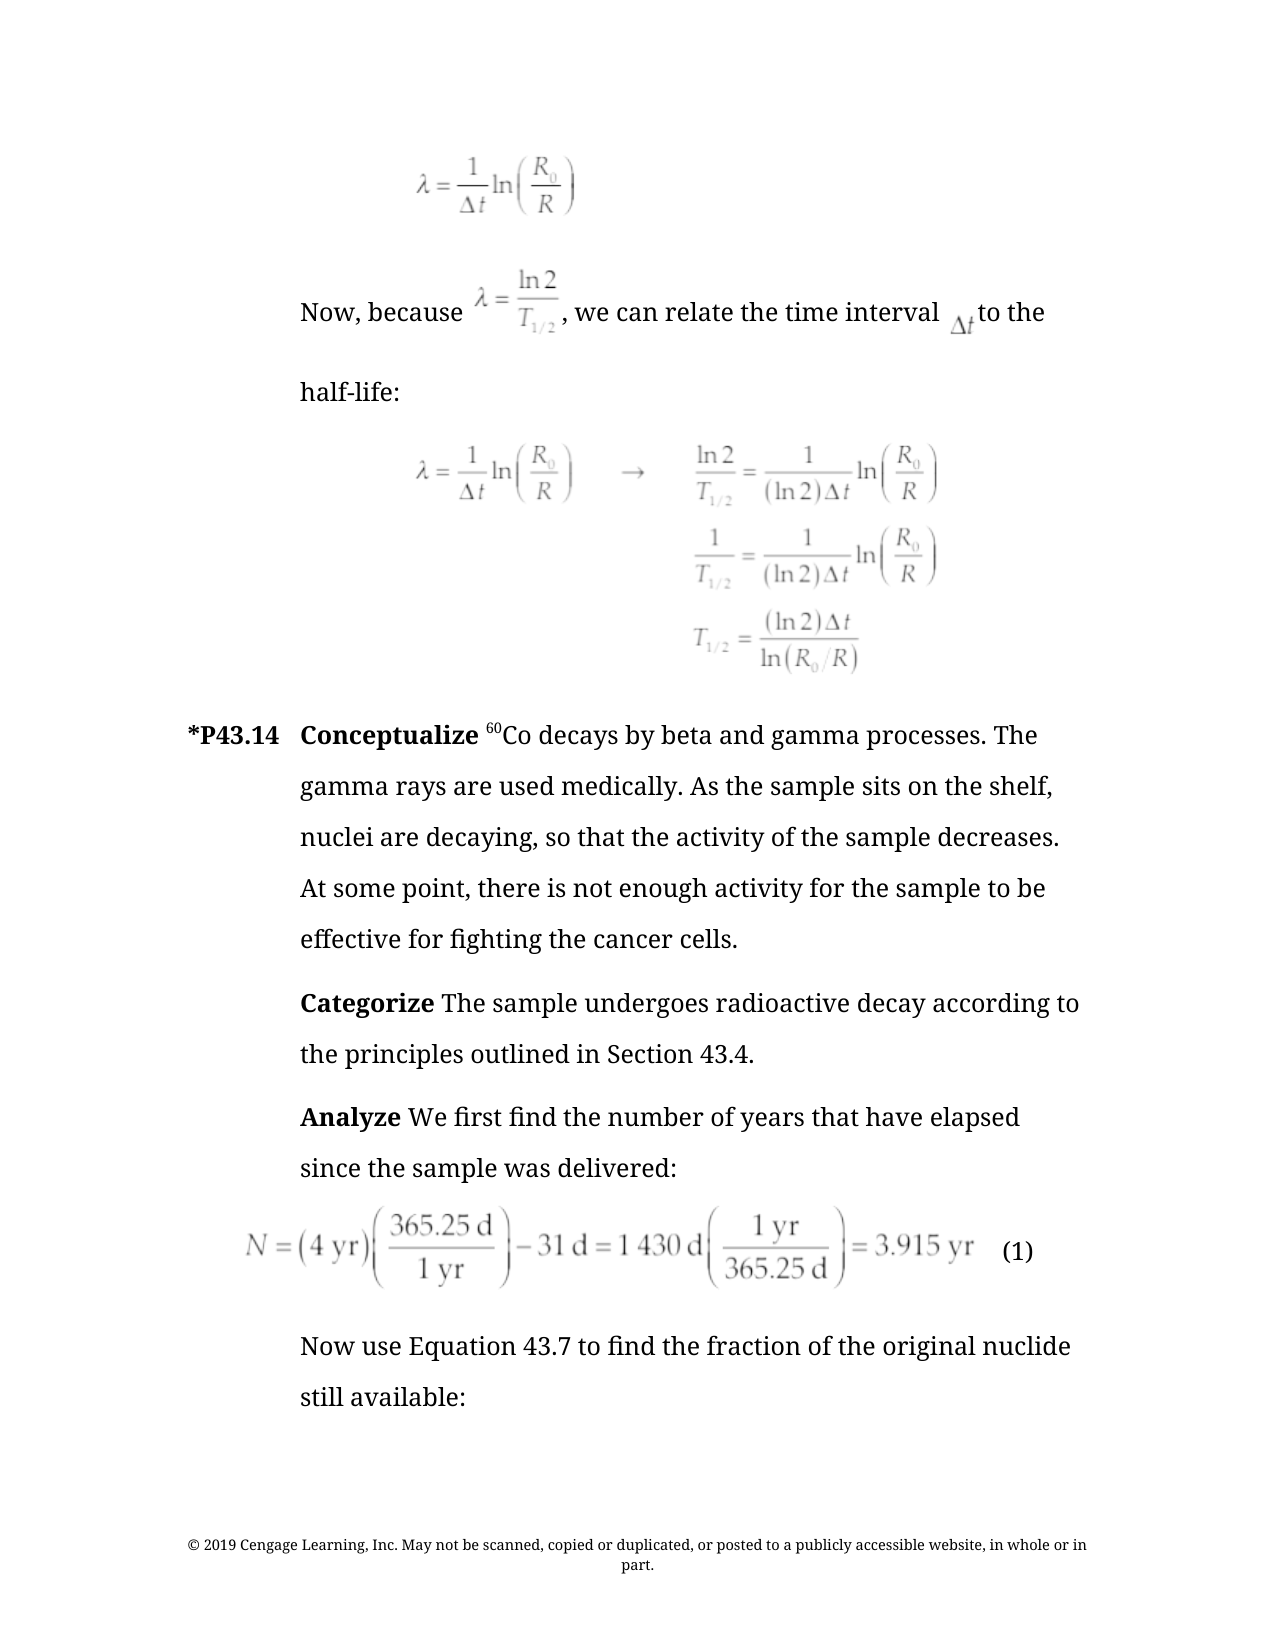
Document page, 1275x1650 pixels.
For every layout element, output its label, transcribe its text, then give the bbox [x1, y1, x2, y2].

text Now, because , we can relate the time interval to the half-life: [187, 265, 1087, 409]
text (1) [187, 1202, 1087, 1299]
text *P43.14 Conceptualize 60Co decays by beta and gamma processes. The gamma rays are used medically. As the sample sits on the shelf, nuclei are decaying, so that the activity of the sample decreases. At some point, there is not enough activity for the sample to be effective for fighting the cancer cells. [187, 718, 1087, 956]
text Categorize The sample undergoes radioactive decay according to the principles outlined in Section 43.4. [300, 985, 1087, 1070]
text Now use Equation 43.7 to find the fraction of the original nuclide still available: [300, 1328, 1087, 1413]
text Analyze We first find the number of years that have elapsed since the sample was delivered: [300, 1100, 1087, 1185]
